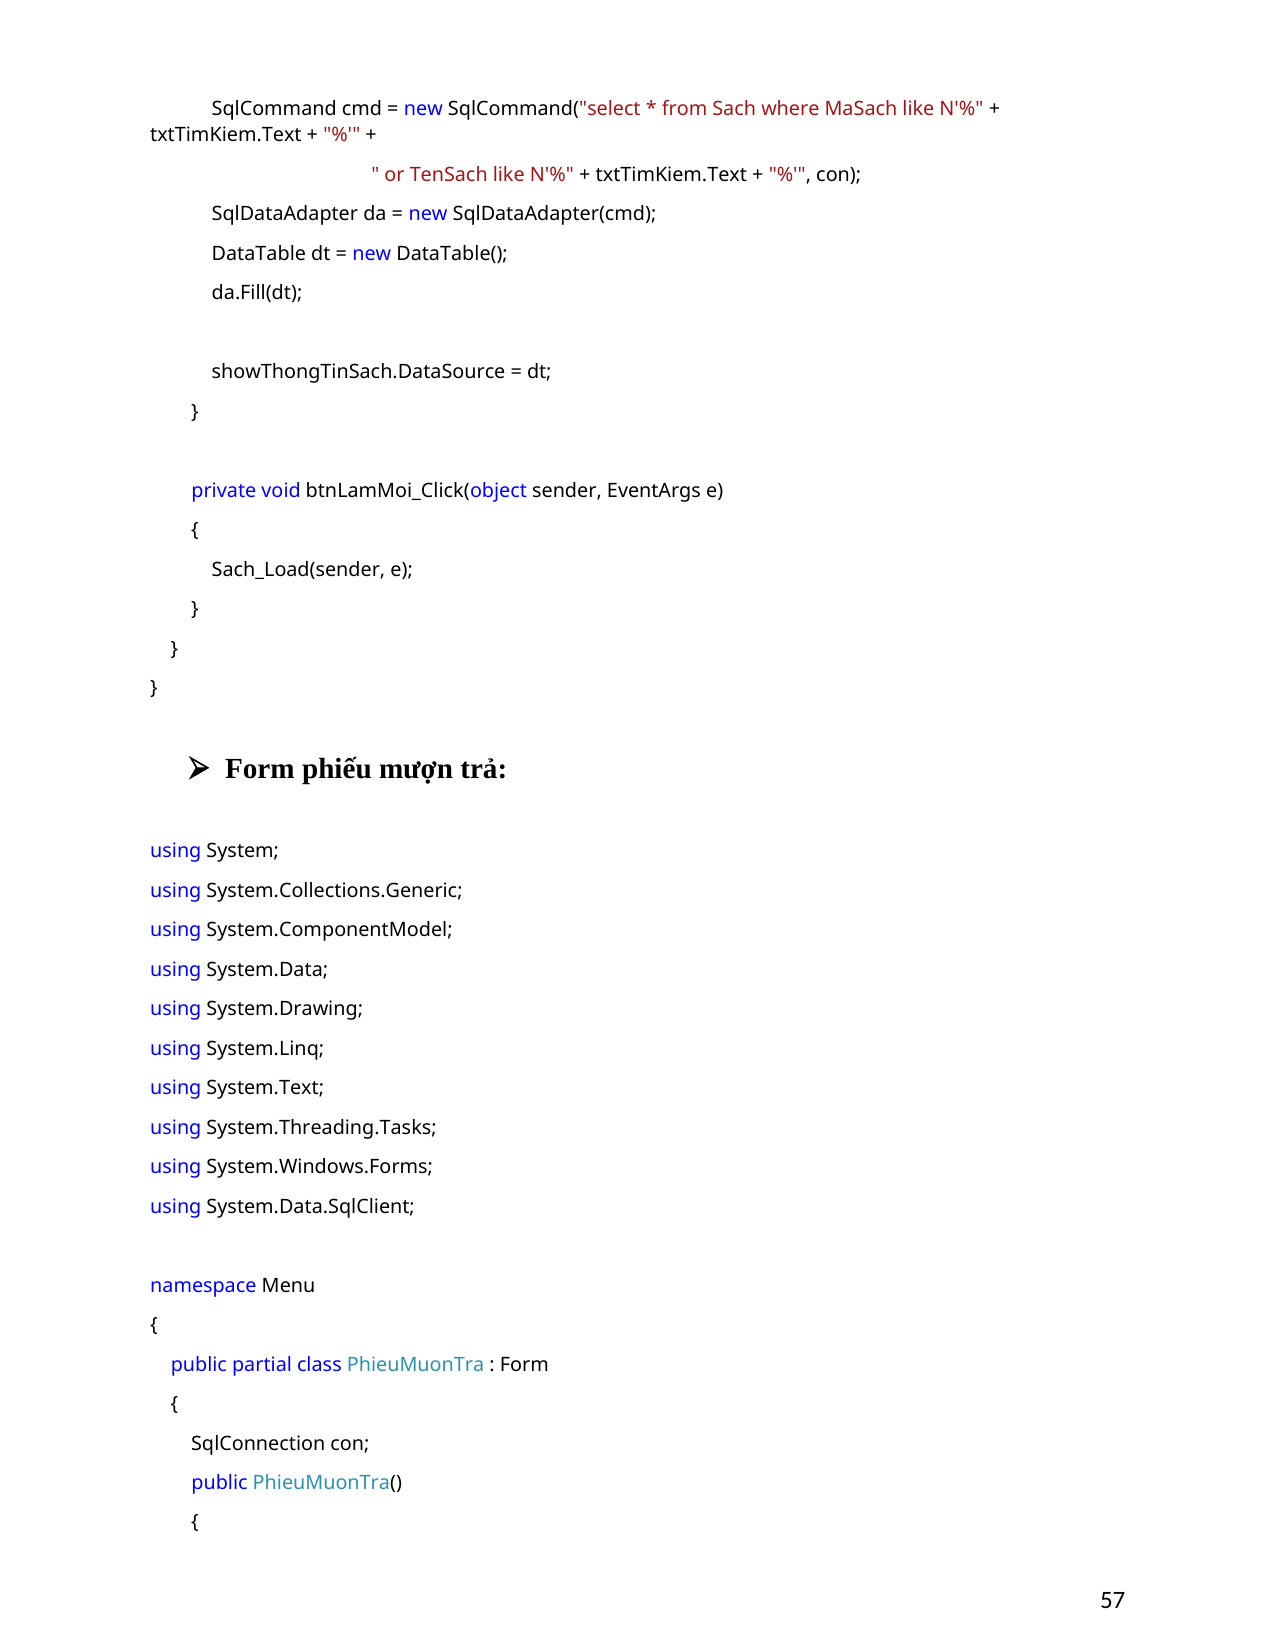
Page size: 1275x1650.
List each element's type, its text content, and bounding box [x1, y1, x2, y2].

text using System.Threading.Tasks; [150, 1113, 1125, 1140]
text { [150, 516, 1125, 542]
subtitle Form phiếu mượn trả: [187, 751, 1125, 784]
text using System.Linq; [150, 1034, 1125, 1061]
text da.Fill(dt); [150, 279, 1125, 306]
text SqlConnection con; [150, 1429, 1125, 1456]
text using System.Drawing; [150, 994, 1125, 1021]
text using System.ComponentModel; [150, 916, 1125, 942]
text private void btnLamMoi_Click(object sender, EventArgs e) [150, 476, 1125, 503]
text using System.Data; [150, 955, 1125, 982]
text showThongTinSach.DataSource = dt; [150, 358, 1125, 384]
text { [150, 1310, 1125, 1337]
text DataTable dt = new DataTable(); [150, 239, 1125, 266]
text public PhieuMuonTra() [150, 1468, 1125, 1495]
text } [150, 634, 1125, 661]
text { [150, 1389, 1125, 1416]
text using System.Windows.Forms; [150, 1152, 1125, 1179]
text using System; [150, 837, 1125, 863]
text namespace Menu [150, 1271, 1125, 1298]
text { [150, 1508, 1125, 1535]
text " or TenSach like N'%" + txtTimKiem.Text + "%'", con); [150, 160, 1125, 187]
text using System.Collections.Generic; [150, 876, 1125, 903]
text } [150, 673, 1125, 700]
text SqlDataAdapter da = new SqlDataAdapter(cmd); [150, 200, 1125, 227]
text } [150, 594, 1125, 621]
text using System.Data.SqlClient; [150, 1192, 1125, 1219]
text SqlCommand cmd = new SqlCommand("select * from Sach where MaSach like N'%" + txtTimKiem.Text + "%'" + [150, 94, 1125, 148]
text using System.Text; [150, 1073, 1125, 1100]
text Sach_Load(sender, e); [150, 555, 1125, 582]
text } [150, 397, 1125, 424]
text public partial class PhieuMuonTra : Form [150, 1350, 1125, 1377]
